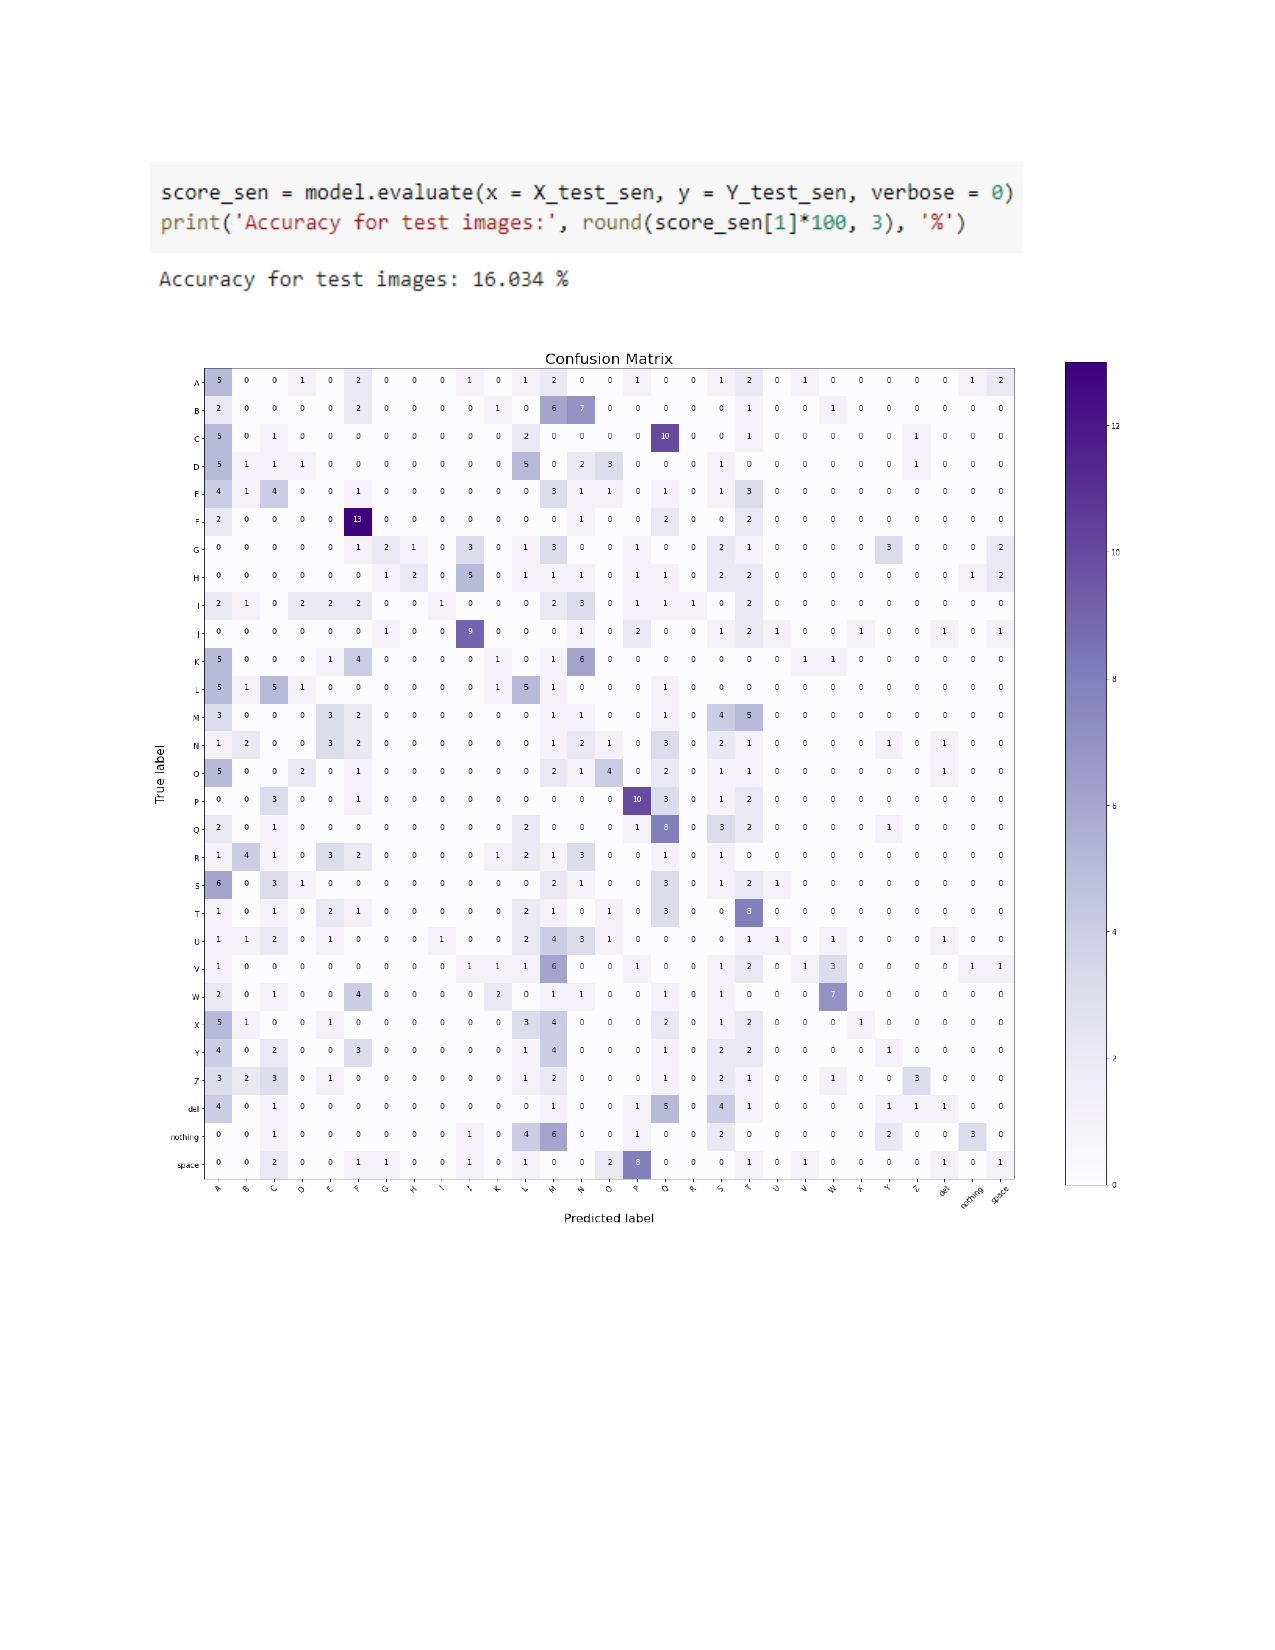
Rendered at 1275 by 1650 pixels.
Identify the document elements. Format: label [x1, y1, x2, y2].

picture [150, 347, 1125, 1229]
picture [150, 150, 1024, 307]
